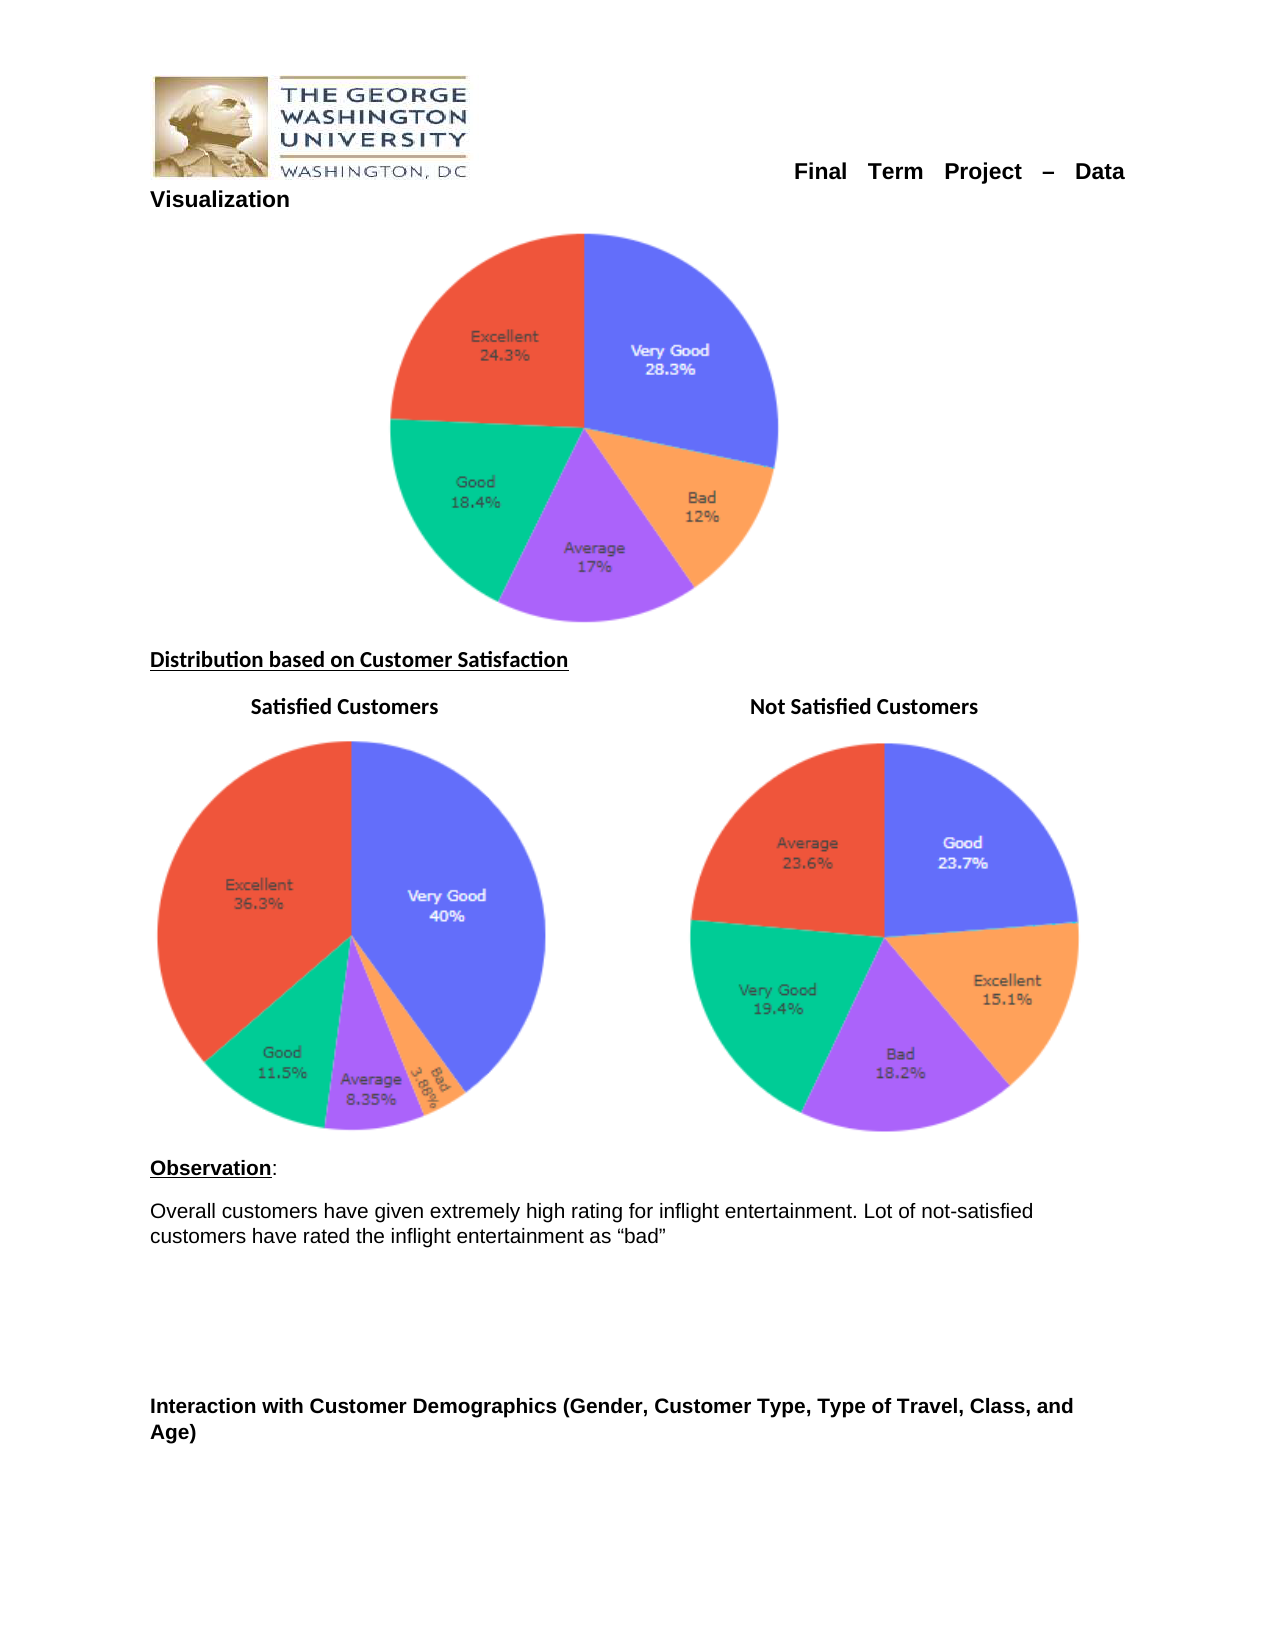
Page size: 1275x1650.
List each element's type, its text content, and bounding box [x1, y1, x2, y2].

text Interaction with Customer Demographics (Gender, Customer Type, Type of Travel, Class, and Age) [150, 1394, 1125, 1444]
picture [150, 740, 555, 1138]
text Overall customers have given extremely high rating for inflight entertainment. Lot of not-satisfied customers have rated the inflight entertainment as “bad” [150, 1198, 1125, 1248]
picture [675, 739, 1093, 1138]
picture [375, 231, 794, 627]
text Satisfied Customers Not Satisfied Customers [150, 692, 1125, 721]
text Observation: [150, 1156, 1125, 1180]
text Distribution based on Customer Satisfaction [150, 646, 1125, 674]
